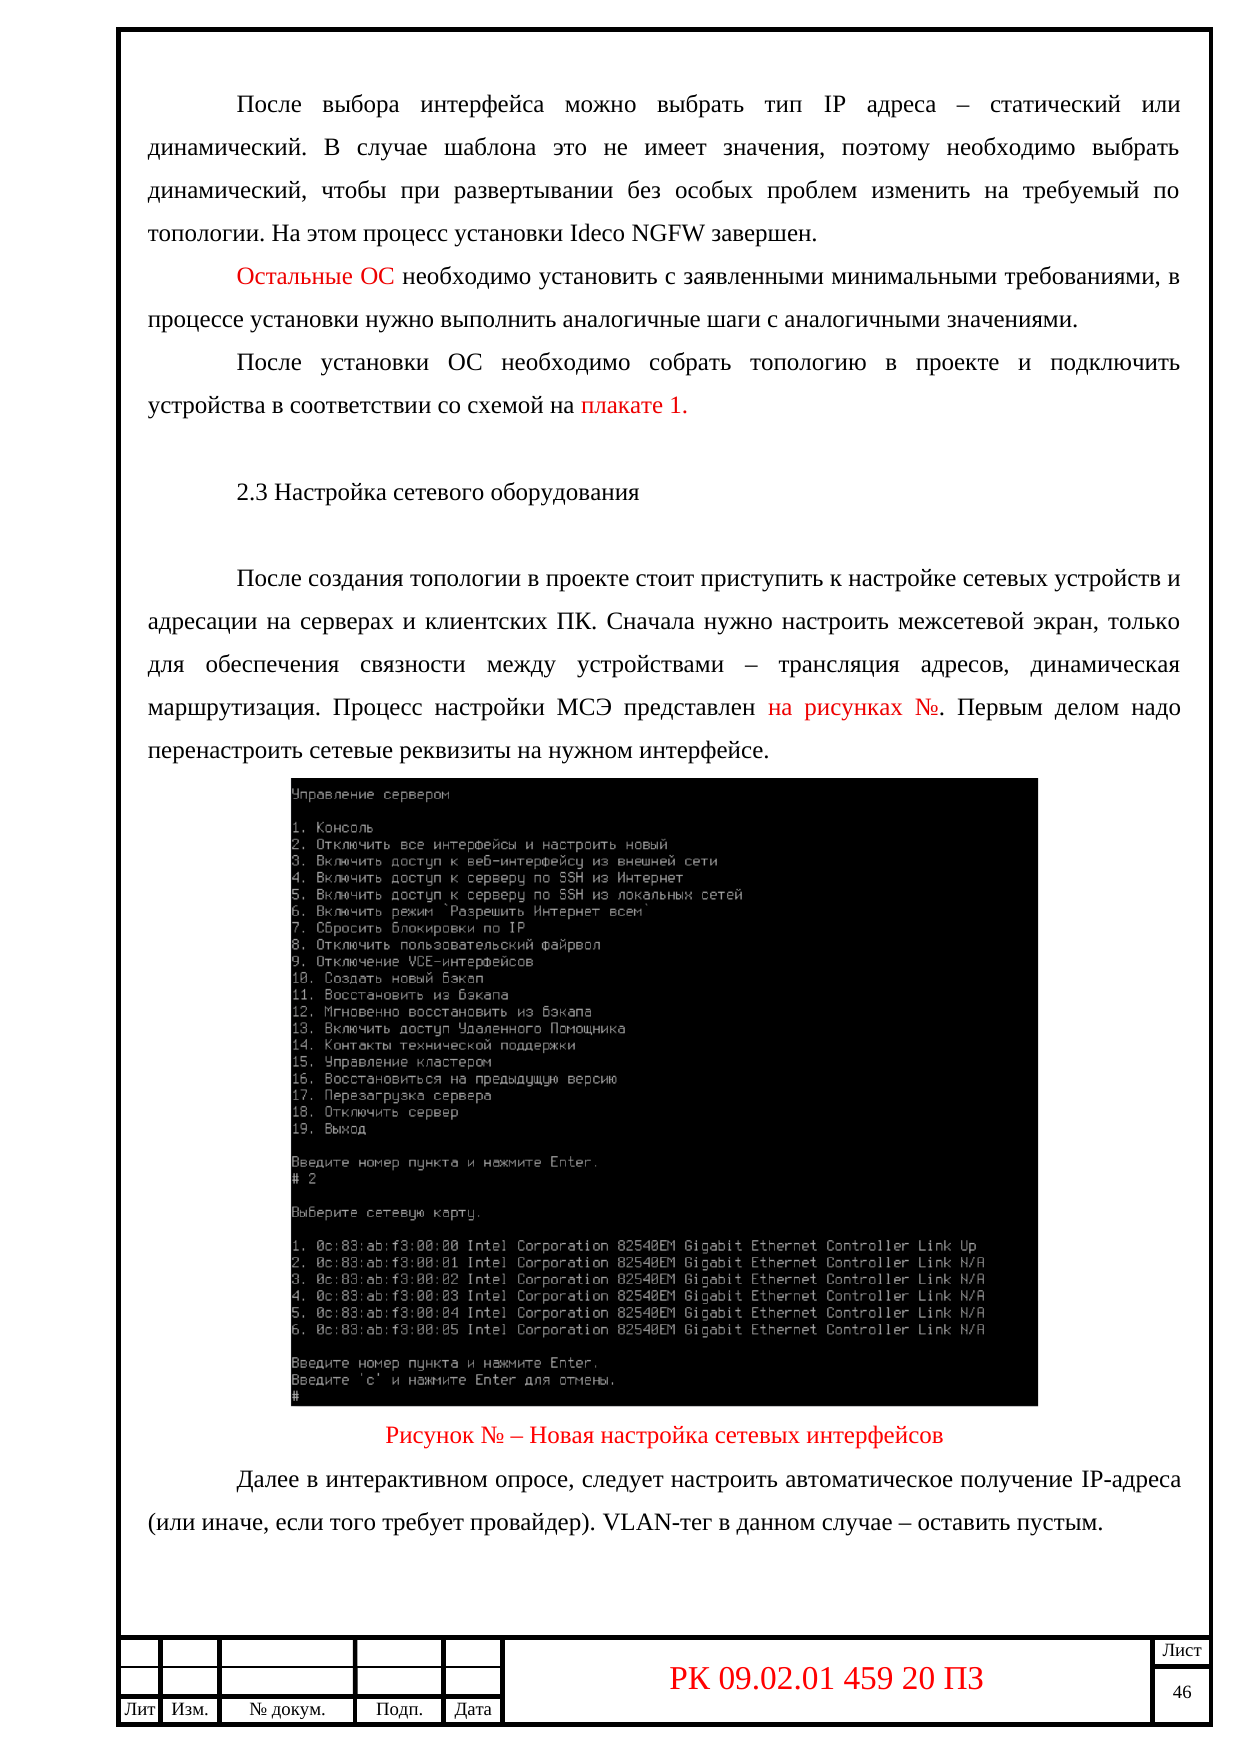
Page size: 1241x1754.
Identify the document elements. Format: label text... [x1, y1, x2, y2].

text После выбора интерфейса можно выбрать тип IP адреса – статический или динамический. В случае шаблона это не имеет значения, поэтому необходимо выбрать динамический, чтобы при развертывании без особых проблем изменить на требуемый по топологии. На этом процесс установки Ideco NGFW завершен. [148, 89, 1181, 247]
text Остальные ОС необходимо установить с заявленными минимальными требованиями, в процессе установки нужно выполнить аналогичные шаги с аналогичными значениями. [148, 261, 1181, 333]
picture [290, 778, 1039, 1407]
subtitle 2.3 Настройка сетевого оборудования [148, 477, 1181, 506]
text После установки ОС необходимо собрать топологию в проекте и подключить устройства в соответствии со схемой на плакате 1. [148, 347, 1181, 419]
text Далее в интерактивном опросе, следует настроить автоматическое получение IP-адреса (или иначе, если того требует провайдер). VLAN-тег в данном случае – оставить пустым. [148, 1464, 1181, 1536]
text Рисунок № – Новая настройка сетевых интерфейсов [148, 1421, 1181, 1449]
text После создания топологии в проекте стоит приступить к настройке сетевых устройств и адресации на серверах и клиентских ПК. Сначала нужно настроить межсетевой экран, только для обеспечения связности между устройствами – трансляция адресов, динамическая маршрутизация. Процесс настройки МСЭ представлен на рисунках №. Первым делом надо перенастроить сетевые реквизиты на нужном интерфейсе. [148, 563, 1181, 764]
